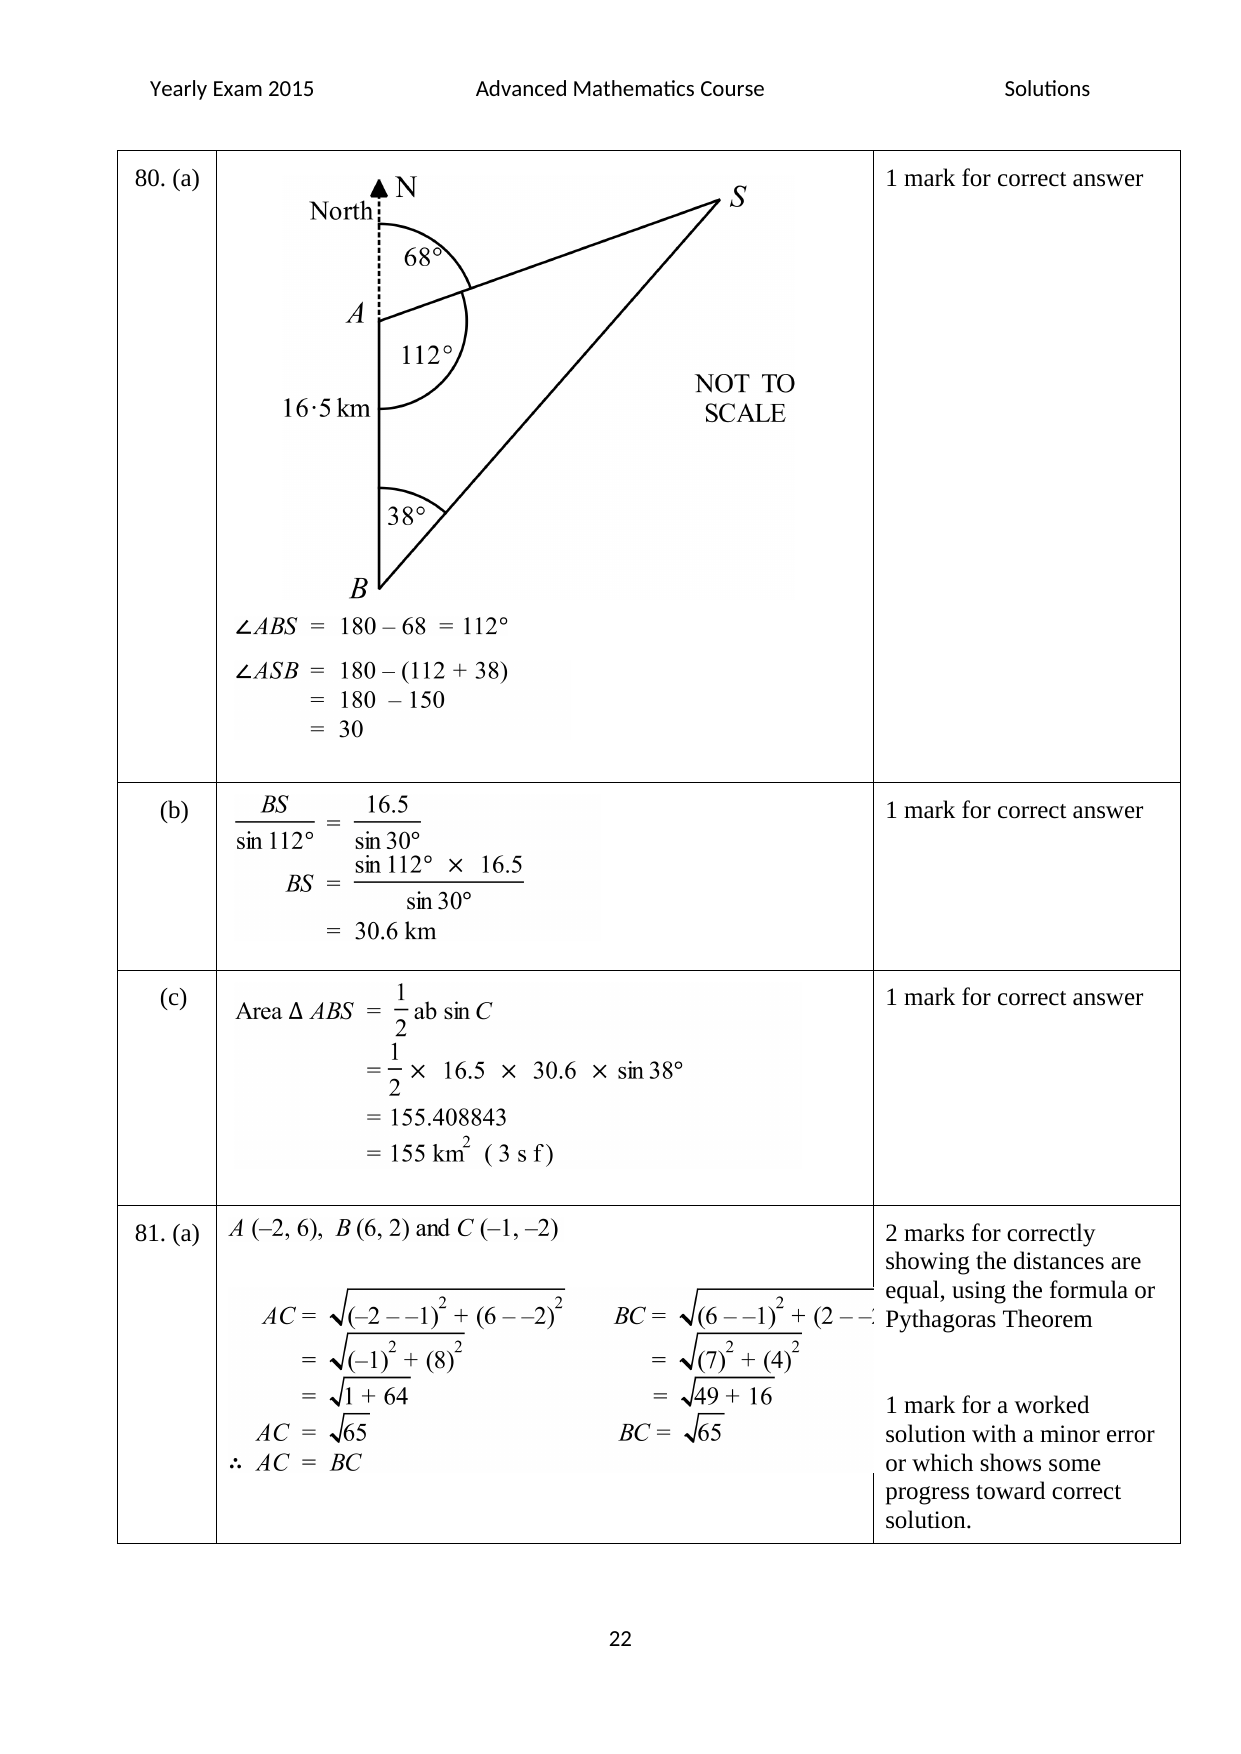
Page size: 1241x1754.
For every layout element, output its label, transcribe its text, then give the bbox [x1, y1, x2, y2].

table_cell [217, 971, 873, 1205]
picture [282, 175, 796, 600]
table_cell 80. (a) [118, 151, 216, 782]
picture [234, 794, 601, 941]
table_cell 81. (a) [118, 1206, 216, 1543]
picture [227, 1287, 874, 1473]
picture [234, 660, 571, 740]
table_cell 2 marks for correctly showing the distances are equal, using the formula or Pythagoras Theorem 1 mark for a worked solution with a minor error or which shows some progress toward correct solution. [874, 1206, 1180, 1543]
table_cell [217, 151, 873, 782]
picture [234, 982, 803, 1169]
table_cell [217, 1206, 873, 1543]
picture [227, 1217, 565, 1242]
table_cell 1 mark for correct answer [874, 783, 1180, 969]
table_cell (c) [118, 971, 216, 1205]
picture [234, 616, 509, 636]
table_cell (b) [118, 783, 216, 969]
table_cell [217, 783, 873, 969]
table_cell 1 mark for correct answer [874, 971, 1180, 1205]
table_cell 1 mark for correct answer [874, 151, 1180, 782]
